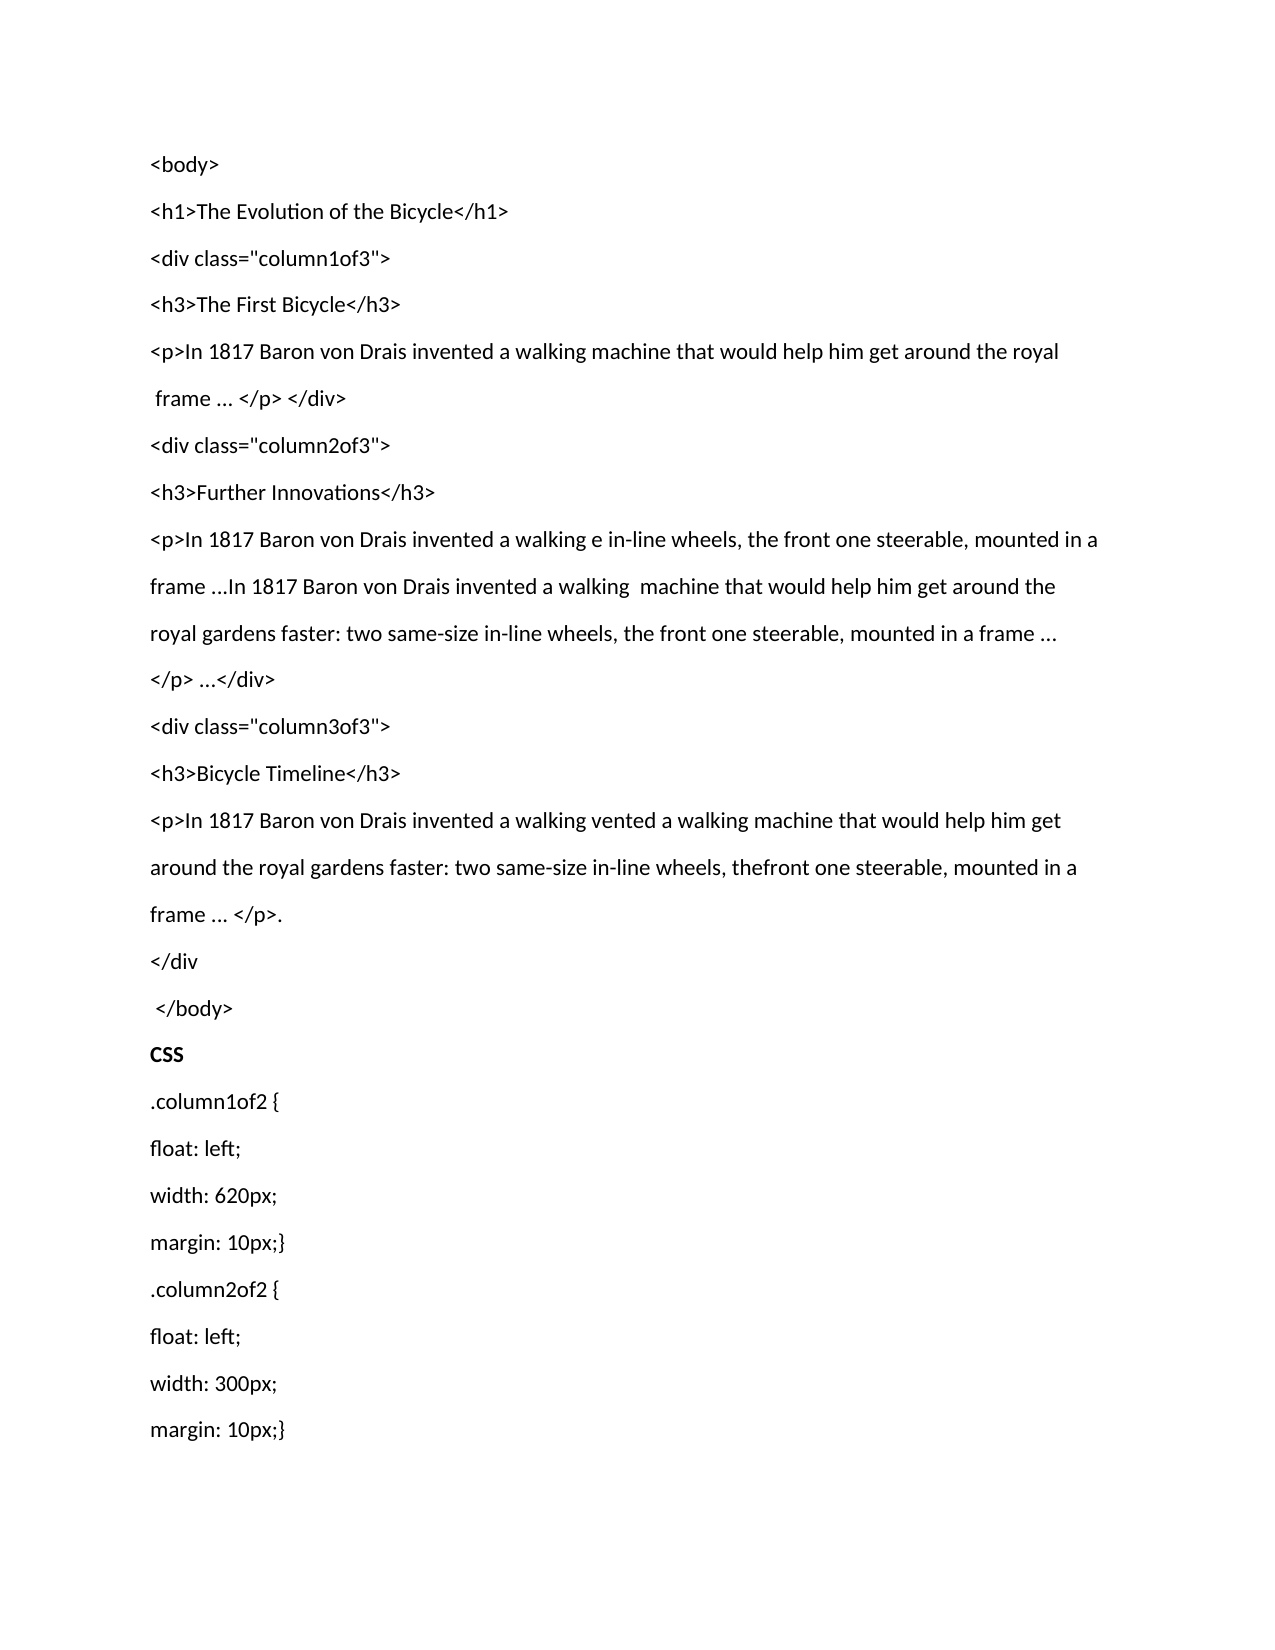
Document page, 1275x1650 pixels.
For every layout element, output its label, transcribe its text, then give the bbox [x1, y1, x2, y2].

text frame ... </p> </div> [150, 384, 1125, 412]
text CSS [150, 1041, 1125, 1069]
text <h3>The First Bicycle</h3> [150, 291, 1125, 319]
text <div class="column3of3"> [150, 712, 1125, 741]
text <body> [150, 150, 1125, 178]
text float: left; [150, 1322, 1125, 1350]
text <p>In 1817 Baron von Drais invented a walking machine that would help him get around the royal [150, 337, 1125, 366]
text <p>In 1817 Baron von Drais invented a walking vented a walking machine that would help him get [150, 806, 1125, 834]
text around the royal gardens faster: two same-size in-line wheels, thefront one steerable, mounted in a [150, 853, 1125, 881]
text <h3>Further Innovations</h3> [150, 478, 1125, 506]
text float: left; [150, 1134, 1125, 1162]
text royal gardens faster: two same-size in-line wheels, the front one steerable, mounted in a frame ... [150, 619, 1125, 647]
text <p>In 1817 Baron von Drais invented a walking e in-line wheels, the front one steerable, mounted in a [150, 525, 1125, 553]
text margin: 10px;} [150, 1416, 1125, 1444]
text .column2of2 { [150, 1275, 1125, 1303]
text <h1>The Evolution of the Bicycle</h1> [150, 197, 1125, 225]
text <h3>Bicycle Timeline</h3> [150, 759, 1125, 787]
text frame ...In 1817 Baron von Drais invented a walking machine that would help him get around the [150, 572, 1125, 600]
text frame ... </p>. [150, 900, 1125, 928]
text .column1of2 { [150, 1087, 1125, 1116]
text width: 620px; [150, 1181, 1125, 1209]
text </div [150, 947, 1125, 975]
text margin: 10px;} [150, 1228, 1125, 1256]
text </body> [150, 994, 1125, 1022]
text <div class="column1of3"> [150, 244, 1125, 272]
text <div class="column2of3"> [150, 431, 1125, 459]
text width: 300px; [150, 1369, 1125, 1397]
text </p> ...</div> [150, 666, 1125, 694]
